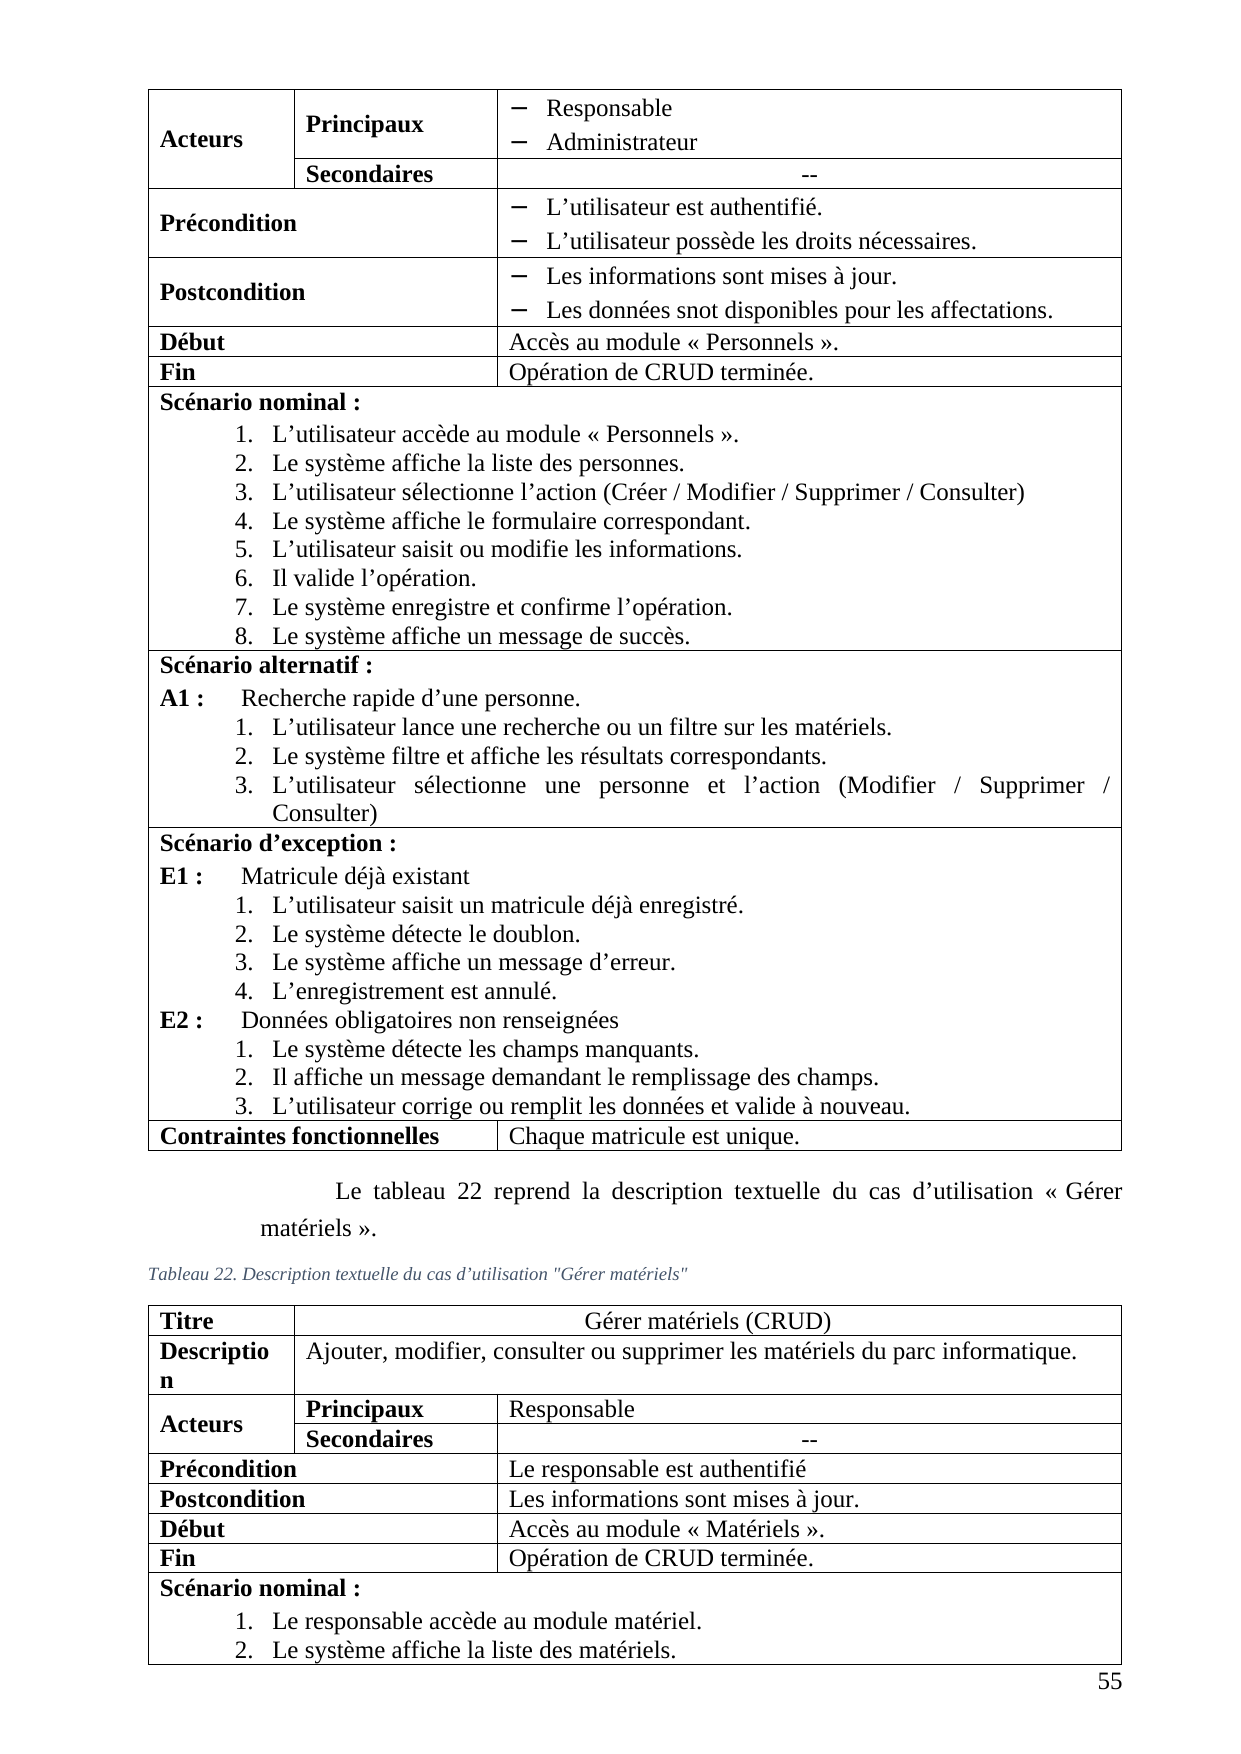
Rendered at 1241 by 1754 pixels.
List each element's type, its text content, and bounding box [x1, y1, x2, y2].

table_cell Principaux [295, 1395, 497, 1423]
table_cell Les informations sont mises à jour. Les données snot disponibles pour les affectations. [498, 258, 1121, 326]
table_cell Scénario nominal : [149, 387, 1121, 415]
table_cell Accès au module « Matériels ». [498, 1514, 1121, 1542]
table_cell L’utilisateur accède au module « Personnels ». Le système affiche la liste des personnes. L’utilisateur sélectionne l’action (Créer / Modifier / Supprimer / Consulter) Le système affiche le formulaire correspondant. L’utilisateur saisit ou modifie les informations. Il valide l’opération. Le système enregistre et confirme l’opération. Le système affiche un message de succès. [149, 415, 1121, 649]
text Le tableau 22 reprend la description textuelle du cas d’utilisation « Gérer matériels ». [260, 1176, 1122, 1242]
table_cell Responsable Administrateur [498, 90, 1121, 158]
table_cell Le responsable est authentifié [498, 1454, 1121, 1483]
table_cell Scénario alternatif : [149, 651, 1121, 679]
table_cell Secondaires [295, 1424, 497, 1453]
table_cell Fin [149, 1544, 497, 1572]
table_cell Accès au module « Personnels ». [498, 327, 1121, 356]
table_cell Précondition [149, 1454, 497, 1483]
table_cell Responsable [498, 1395, 1121, 1423]
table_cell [149, 1602, 1121, 1664]
table_cell Scénario nominal : [149, 1573, 1121, 1602]
table_cell Recherche rapide d’une personne. L’utilisateur lance une recherche ou un filtre sur les matériels. Le système filtre et affiche les résultats correspondants. L’utilisateur sélectionne une personne et l’action (Modifier / Supprimer / Consulter) [149, 679, 1121, 827]
table_cell Contraintes fonctionnelles [149, 1121, 497, 1150]
table_cell Fin [149, 357, 497, 386]
table_cell Précondition [149, 189, 497, 257]
table_header Gérer matériels (CRUD) [295, 1306, 1121, 1335]
table_cell -- [498, 159, 1121, 188]
table_cell Description [149, 1336, 294, 1393]
table_cell Postcondition [149, 1484, 497, 1513]
table_cell Acteurs [149, 1395, 294, 1453]
table_cell Scénario d’exception : [149, 828, 1121, 857]
table_cell Secondaires [295, 159, 497, 188]
table_cell Ajouter, modifier, consulter ou supprimer les matériels du parc informatique. [295, 1336, 1121, 1393]
table_cell Acteurs [149, 90, 294, 188]
table_cell Postcondition [149, 258, 497, 326]
table_cell Début [149, 327, 497, 356]
table_cell L’utilisateur est authentifié. L’utilisateur possède les droits nécessaires. [498, 189, 1121, 257]
table_cell Principaux [295, 90, 497, 158]
table_cell Matricule déjà existant L’utilisateur saisit un matricule déjà enregistré. Le système détecte le doublon. Le système affiche un message d’erreur. L’enregistrement est annulé. Données obligatoires non renseignées Le système détecte les champs manquants. Il affiche un message demandant le remplissage des champs. L’utilisateur corrige ou remplit les données et valide à nouveau. [149, 857, 1121, 1120]
table_cell Opération de CRUD terminée. [498, 1544, 1121, 1572]
table_cell Opération de CRUD terminée. [498, 357, 1121, 386]
table_cell Chaque matricule est unique. [498, 1121, 1121, 1150]
table_cell Début [149, 1514, 497, 1542]
text Tableau 22. Description textuelle du cas d’utilisation "Gérer matériels" [148, 1263, 1122, 1284]
table_header Titre [149, 1306, 294, 1335]
table_cell Les informations sont mises à jour. [498, 1484, 1121, 1513]
table_cell -- [498, 1424, 1121, 1453]
